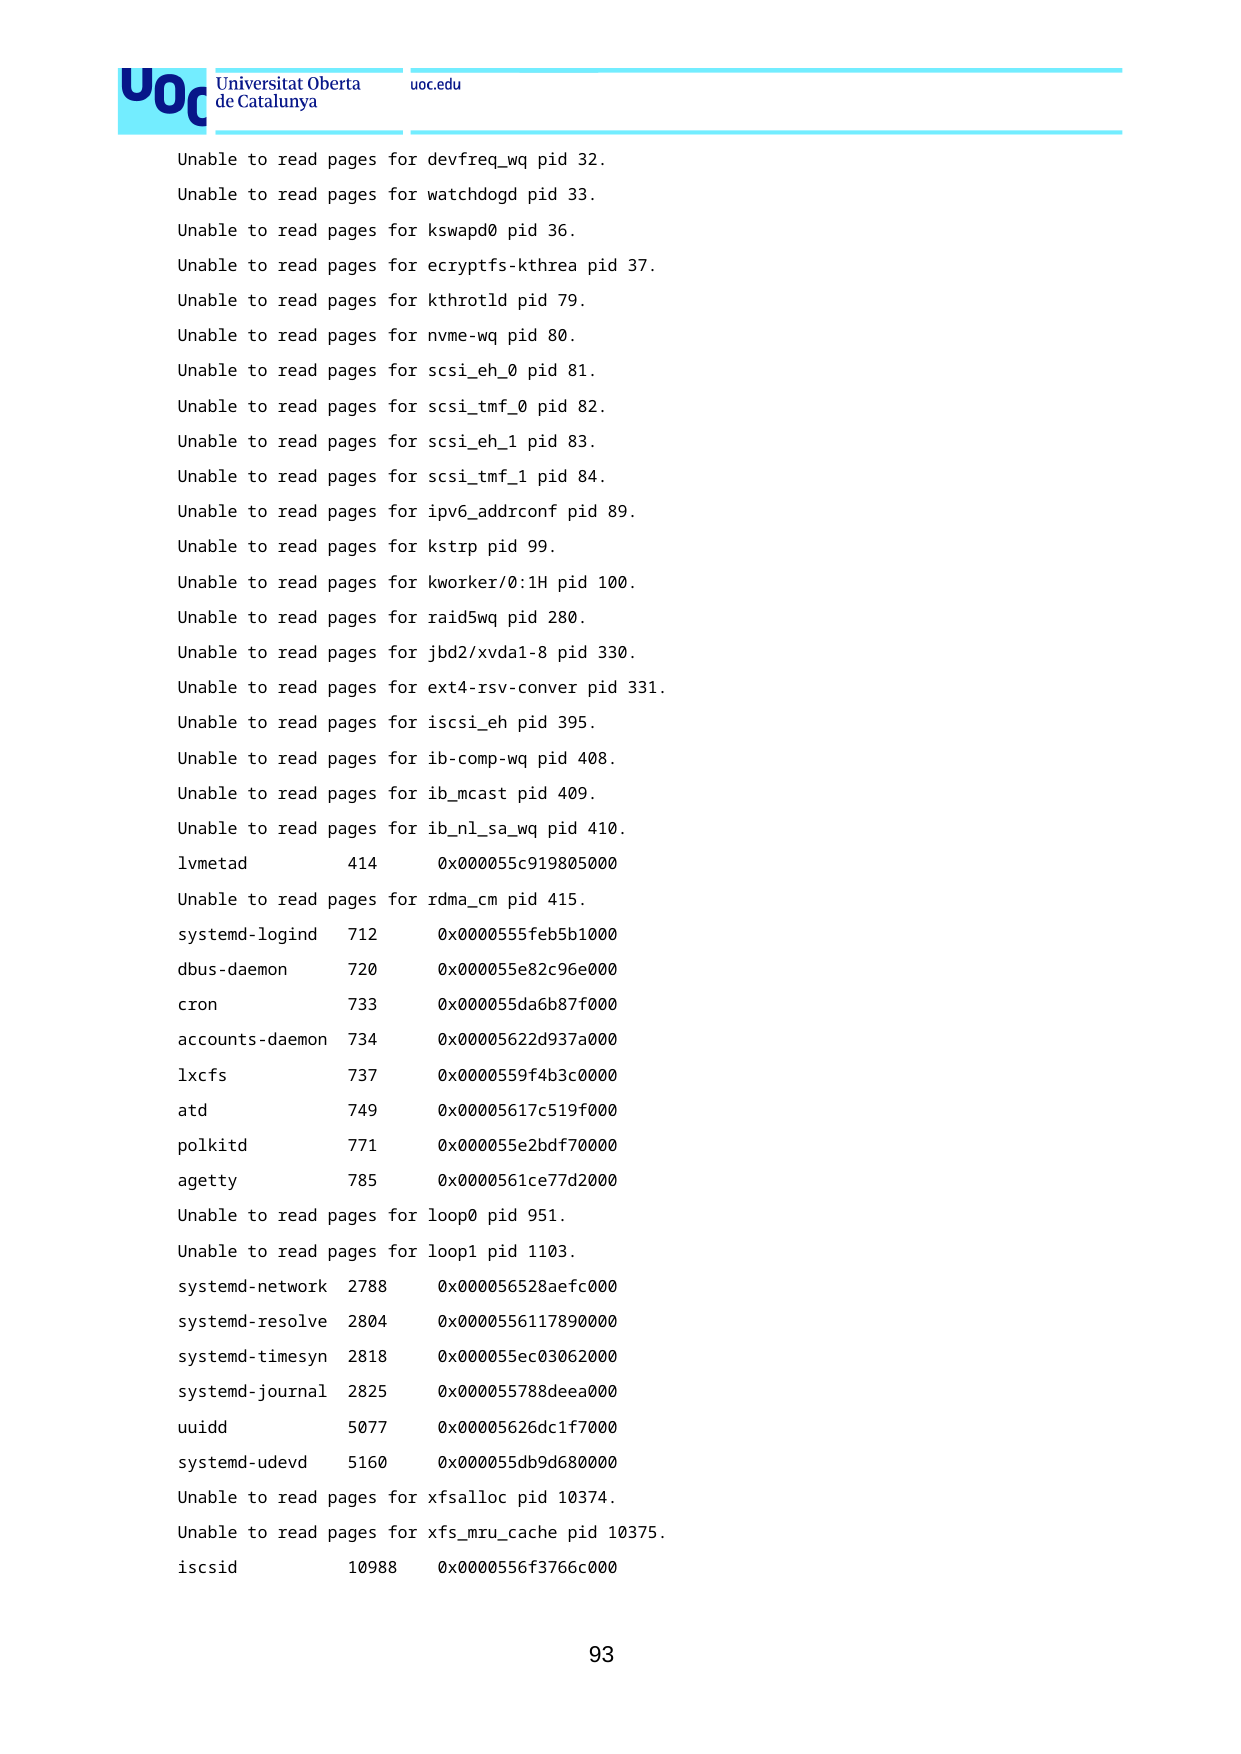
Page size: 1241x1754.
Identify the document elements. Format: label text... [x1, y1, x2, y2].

text Unable to read pages for kthrotld pid 79. [177, 288, 1063, 311]
text Unable to read pages for ipv6_addrconf pid 89. [177, 500, 1063, 522]
text Unable to read pages for scsi_tmf_0 pid 82. [177, 394, 1063, 417]
text Unable to read pages for loop1 pid 1103. [177, 1239, 1063, 1262]
text Unable to read pages for ext4-rsv-conver pid 331. [177, 676, 1063, 698]
text cron 733 0x000055da6b87f000 [177, 993, 1063, 1015]
text Unable to read pages for ib_mcast pid 409. [177, 781, 1063, 804]
text systemd-journal 2825 0x000055788deea000 [177, 1380, 1063, 1403]
text Unable to read pages for kstrp pid 99. [177, 535, 1063, 558]
text systemd-network 2788 0x000056528aefc000 [177, 1274, 1063, 1297]
text Unable to read pages for loop0 pid 951. [177, 1204, 1063, 1227]
picture [117, 68, 1123, 138]
text Unable to read pages for watchdogd pid 33. [177, 183, 1063, 206]
text lvmetad 414 0x000055c919805000 [177, 852, 1063, 874]
text Unable to read pages for ib_nl_sa_wq pid 410. [177, 817, 1063, 839]
text Unable to read pages for scsi_eh_0 pid 81. [177, 359, 1063, 382]
text Unable to read pages for raid5wq pid 280. [177, 605, 1063, 628]
text Unable to read pages for jbd2/xvda1-8 pid 330. [177, 641, 1063, 663]
text accounts-daemon 734 0x00005622d937a000 [177, 1028, 1063, 1051]
text Unable to read pages for scsi_tmf_1 pid 84. [177, 464, 1063, 487]
text Unable to read pages for xfsalloc pid 10374. [177, 1486, 1063, 1508]
text Unable to read pages for devfreq_wq pid 32. [177, 148, 1063, 170]
text Unable to read pages for iscsi_eh pid 395. [177, 711, 1063, 734]
text atd 749 0x00005617c519f000 [177, 1098, 1063, 1121]
text iscsid 10988 0x0000556f3766c000 [177, 1556, 1063, 1579]
text systemd-logind 712 0x0000555feb5b1000 [177, 922, 1063, 945]
text Unable to read pages for nvme-wq pid 80. [177, 324, 1063, 346]
text Unable to read pages for ecryptfs-kthrea pid 37. [177, 253, 1063, 276]
text lxcfs 737 0x0000559f4b3c0000 [177, 1063, 1063, 1086]
text Unable to read pages for rdma_cm pid 415. [177, 887, 1063, 910]
text systemd-timesyn 2818 0x000055ec03062000 [177, 1345, 1063, 1367]
text agetty 785 0x0000561ce77d2000 [177, 1169, 1063, 1191]
text dbus-daemon 720 0x000055e82c96e000 [177, 957, 1063, 980]
text systemd-resolve 2804 0x0000556117890000 [177, 1309, 1063, 1332]
text Unable to read pages for ib-comp-wq pid 408. [177, 746, 1063, 769]
text polkitd 771 0x000055e2bdf70000 [177, 1133, 1063, 1156]
text Unable to read pages for kswapd0 pid 36. [177, 218, 1063, 241]
text uuidd 5077 0x00005626dc1f7000 [177, 1415, 1063, 1438]
text Unable to read pages for xfs_mru_cache pid 10375. [177, 1521, 1063, 1543]
text Unable to read pages for scsi_eh_1 pid 83. [177, 429, 1063, 452]
text systemd-udevd 5160 0x000055db9d680000 [177, 1450, 1063, 1473]
text Unable to read pages for kworker/0:1H pid 100. [177, 570, 1063, 593]
